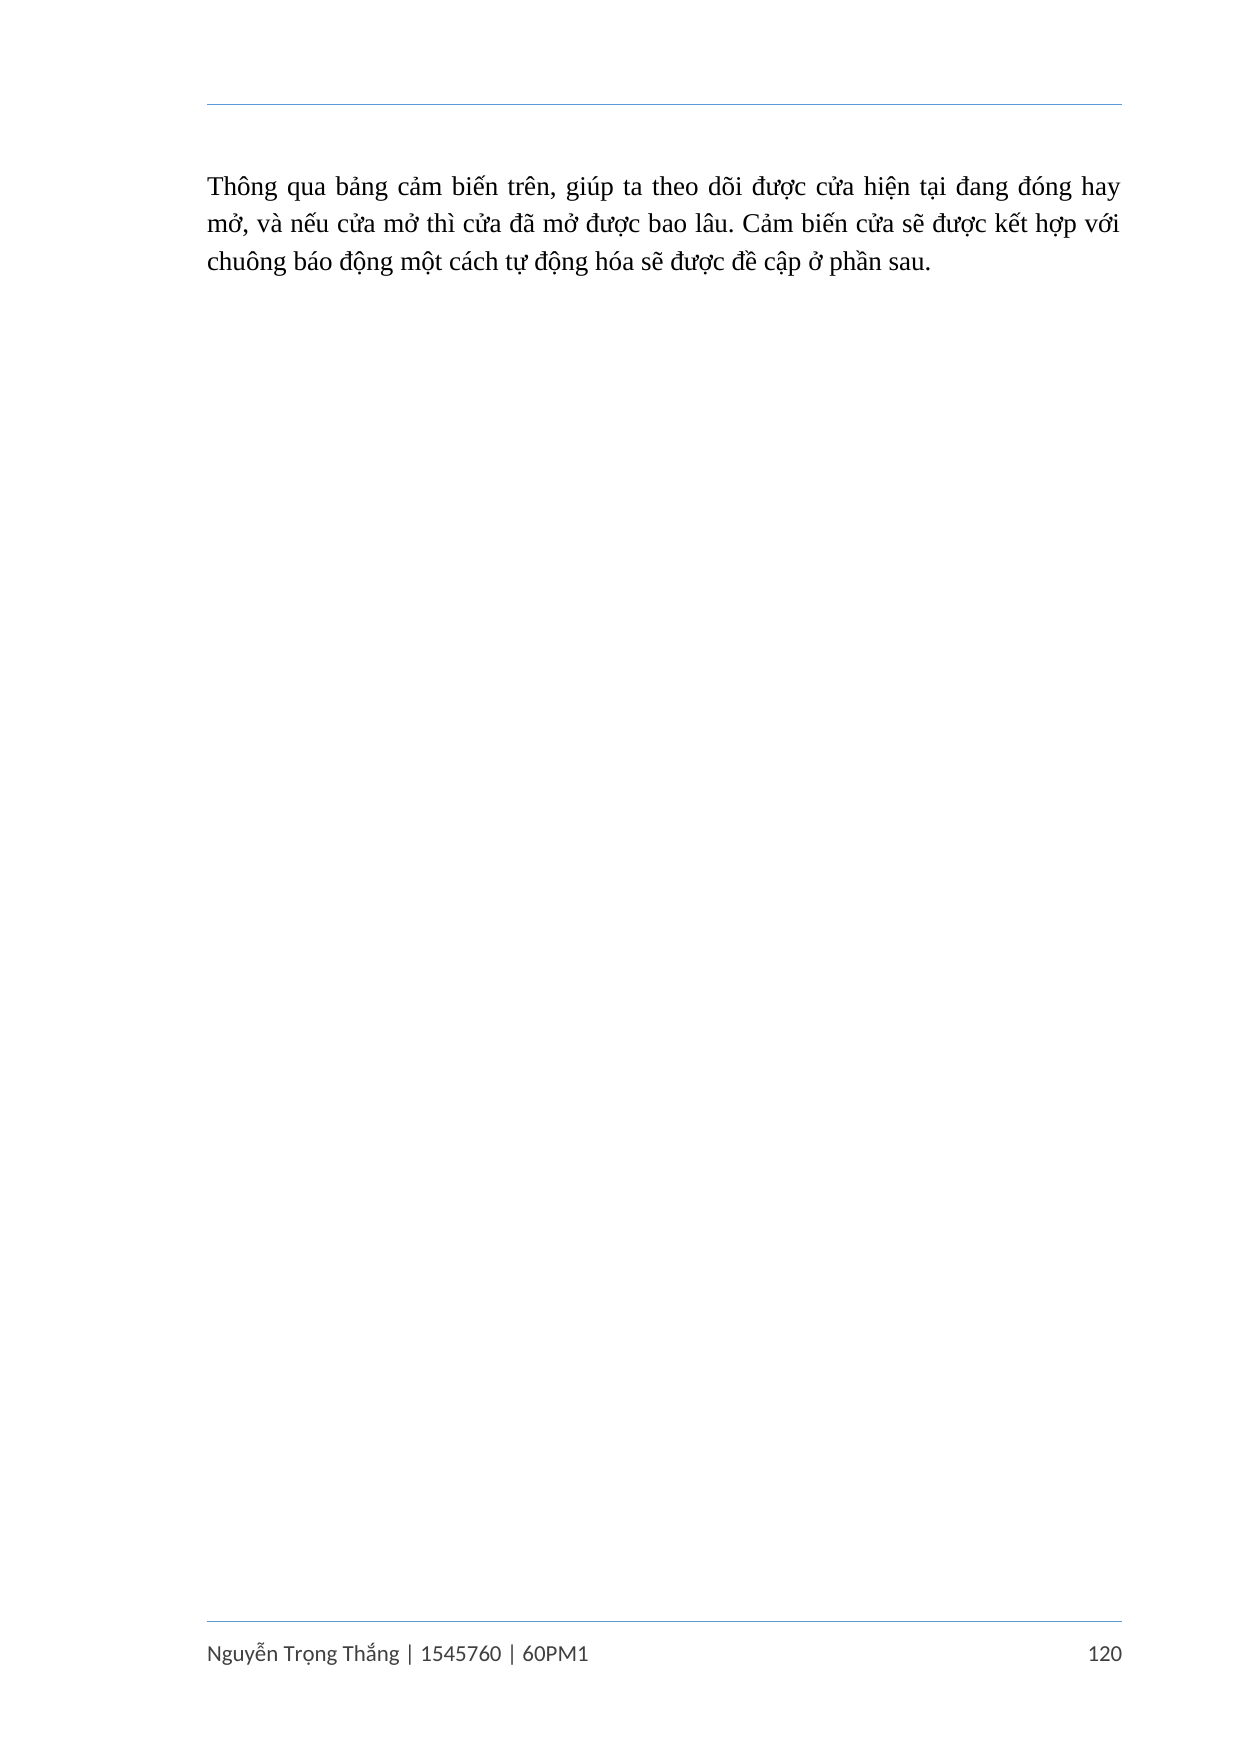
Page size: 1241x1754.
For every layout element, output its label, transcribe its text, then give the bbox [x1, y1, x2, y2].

text Thông qua bảng cảm biến trên, giúp ta theo dõi được cửa hiện tại đang đóng hay mở, và nếu cửa mở thì cửa đã mở được bao lâu. Cảm biến cửa sẽ được kết hợp với chuông báo động một cách tự động hóa sẽ được đề cập ở phần sau. [207, 170, 1122, 276]
